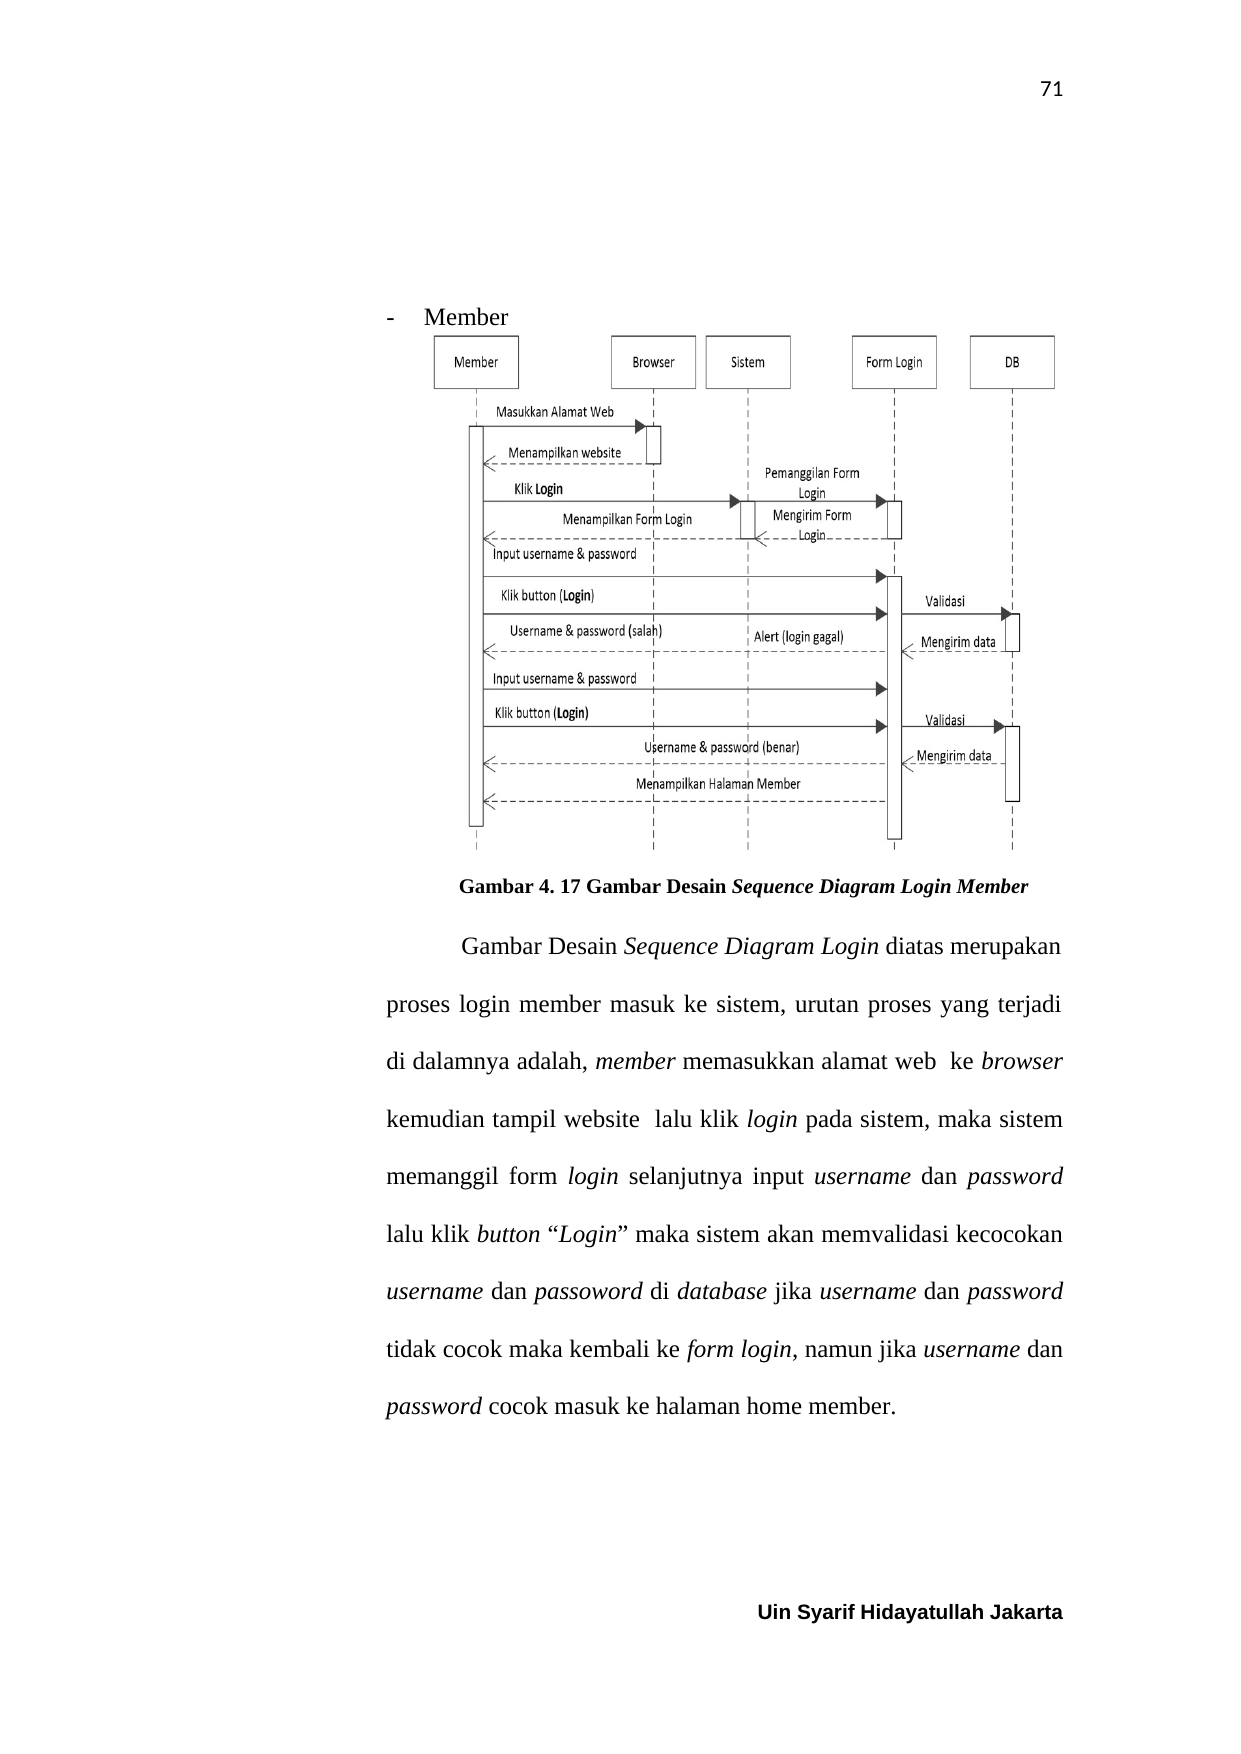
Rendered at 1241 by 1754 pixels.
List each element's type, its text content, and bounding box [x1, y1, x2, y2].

picture [429, 335, 1058, 850]
list Member [386, 302, 1063, 331]
text Gambar 4. 17 Gambar Desain Sequence Diagram Login Member [349, 874, 1063, 898]
list proses login member masuk ke sistem, urutan proses yang terjadi di dalamnya adalah, member memasukkan alamat web ke browser kemudian tampil website lalu klik login pada sistem, maka sistem memanggil form login selanjutnya input username dan password lalu klik button “Login” maka sistem akan memvalidasi kecocokan username dan passoword di database jika username dan password tidak cocok maka kembali ke form login, namun jika username dan password cocok masuk ke halaman home member. [386, 989, 1063, 1420]
list Gambar Desain Sequence Diagram Login diatas merupakan [386, 931, 1063, 960]
